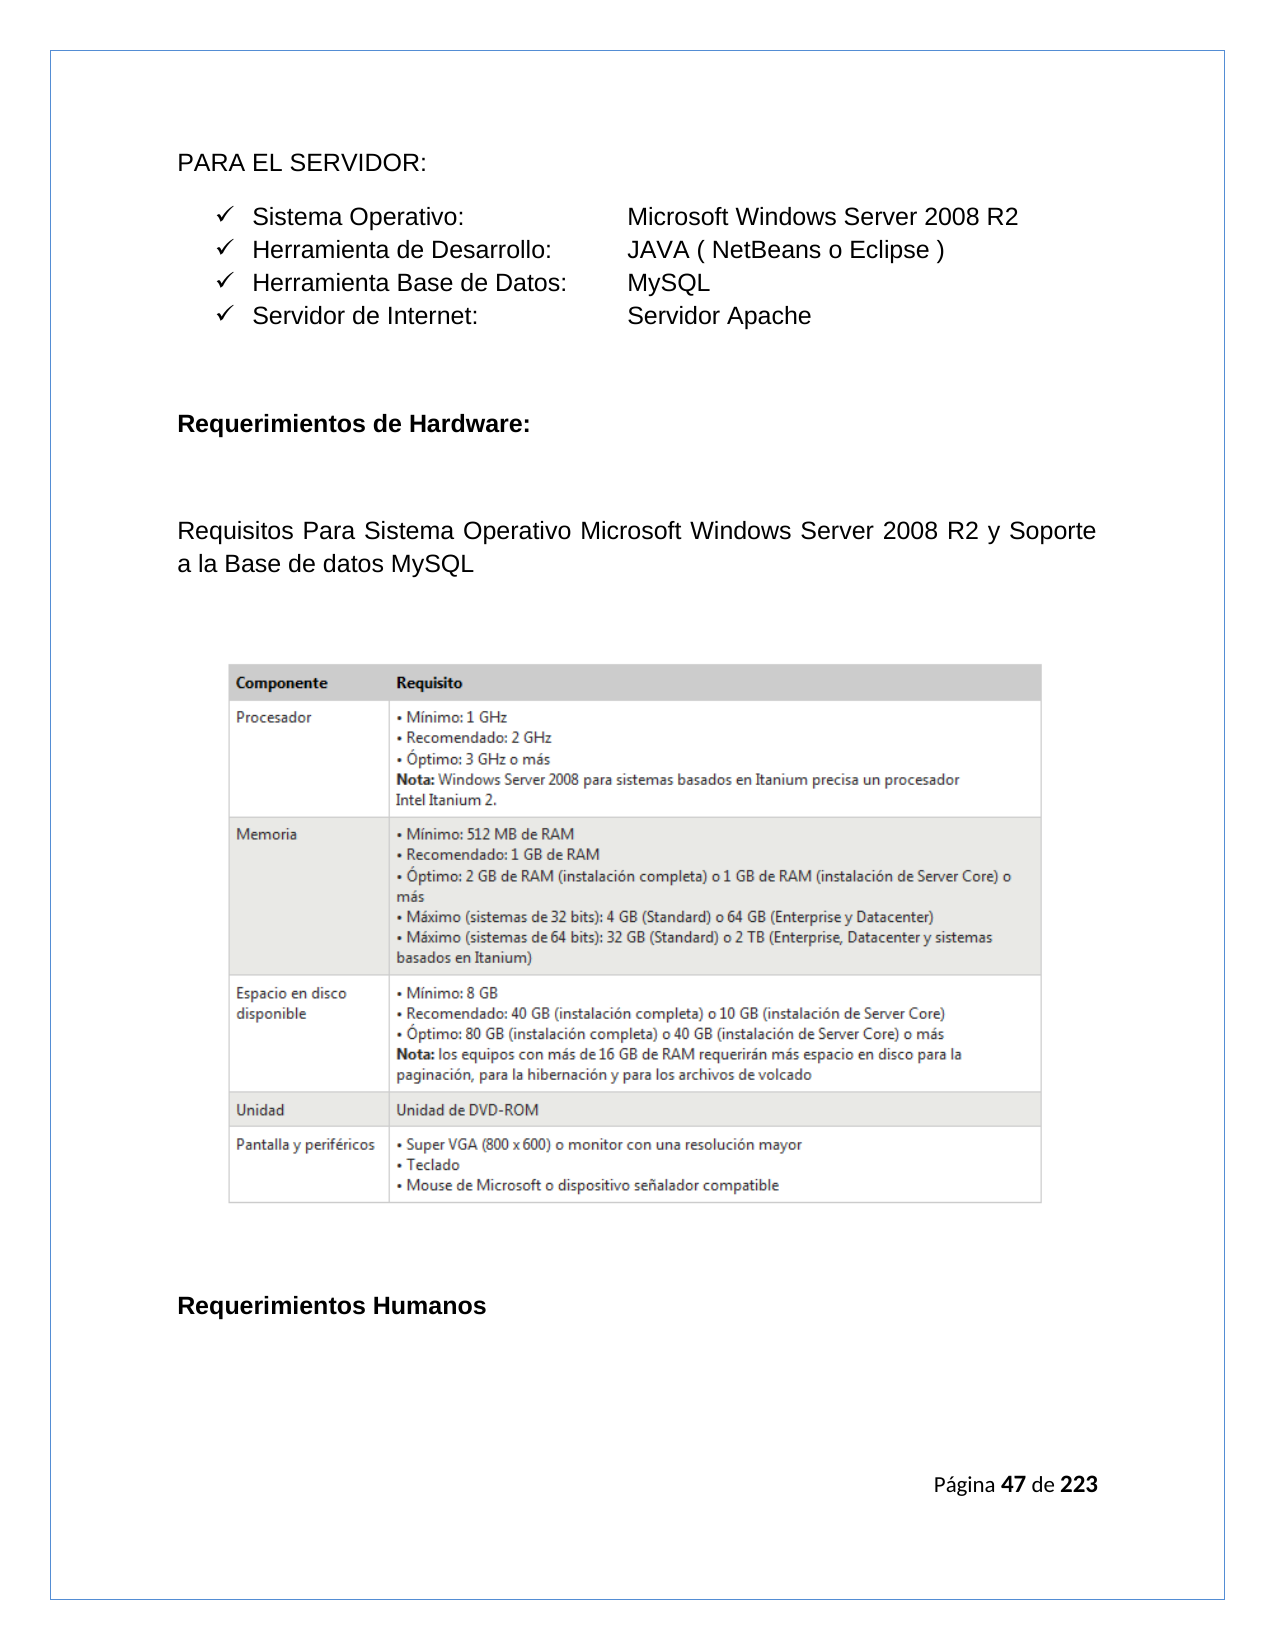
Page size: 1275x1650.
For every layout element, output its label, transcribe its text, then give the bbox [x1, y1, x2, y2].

list Herramienta Base de Datos: MySQL [214, 268, 1098, 297]
picture [218, 657, 1057, 1213]
text PARA EL SERVIDOR: [177, 148, 1098, 176]
text Requerimientos Humanos [177, 1291, 1098, 1320]
list Herramienta de Desarrollo: JAVA ( NetBeans o Eclipse ) [214, 234, 1098, 263]
text Requerimientos de Hardware: [177, 409, 1098, 437]
list Servidor de Internet: Servidor Apache [214, 301, 1098, 330]
text Requisitos Para Sistema Operativo Microsoft Windows Server 2008 R2 y Soporte a la Base de datos MySQL [177, 516, 1098, 578]
list Sistema Operativo: Microsoft Windows Server 2008 R2 [214, 201, 1098, 230]
